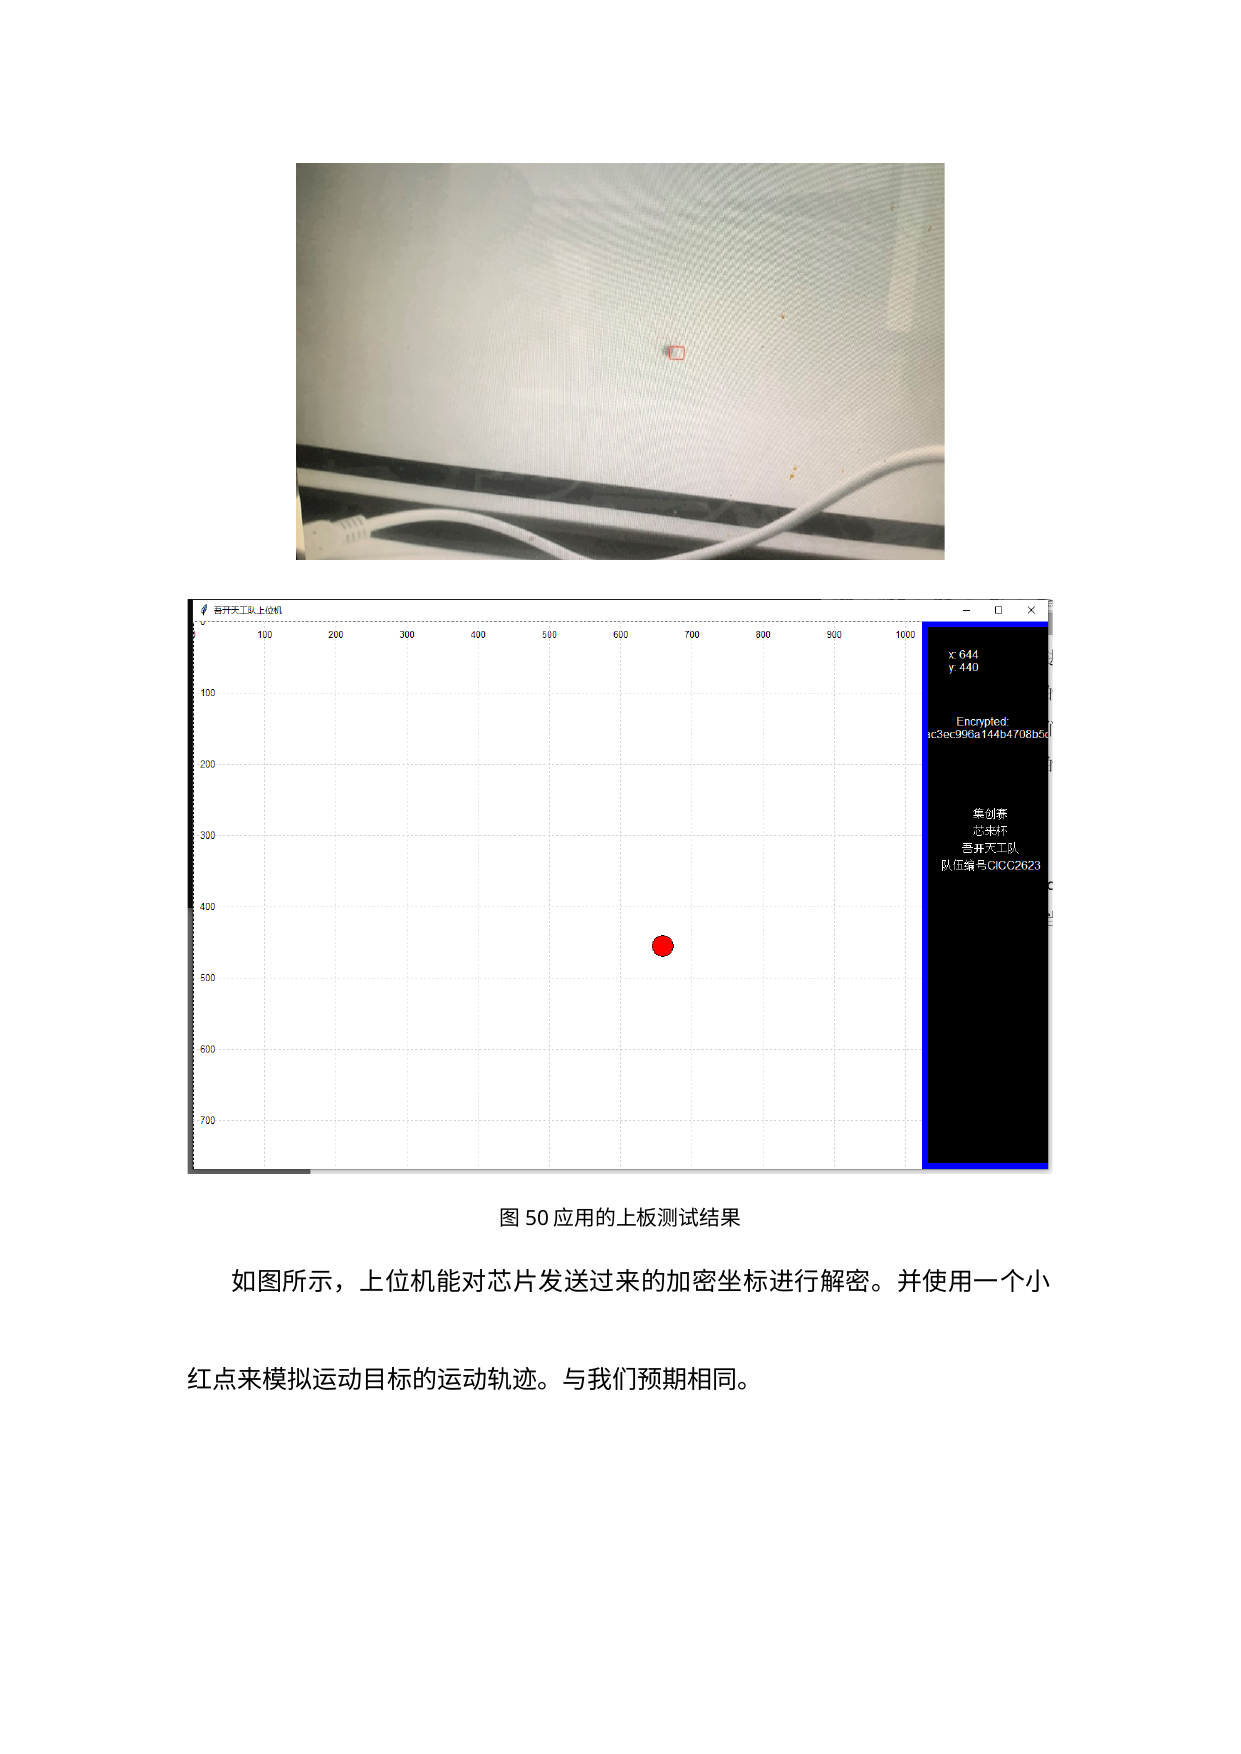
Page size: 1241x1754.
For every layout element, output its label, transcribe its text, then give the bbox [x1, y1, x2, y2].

picture [296, 163, 945, 560]
text 如图所示，上位机能对芯片发送过来的加密坐标进行解密。并使用一个小红点来模拟运动目标的运动轨迹。与我们预期相同。 [187, 1247, 1053, 1410]
text 图 50 应用的上板测试结果 [187, 1200, 1053, 1232]
picture [187, 599, 1053, 1174]
